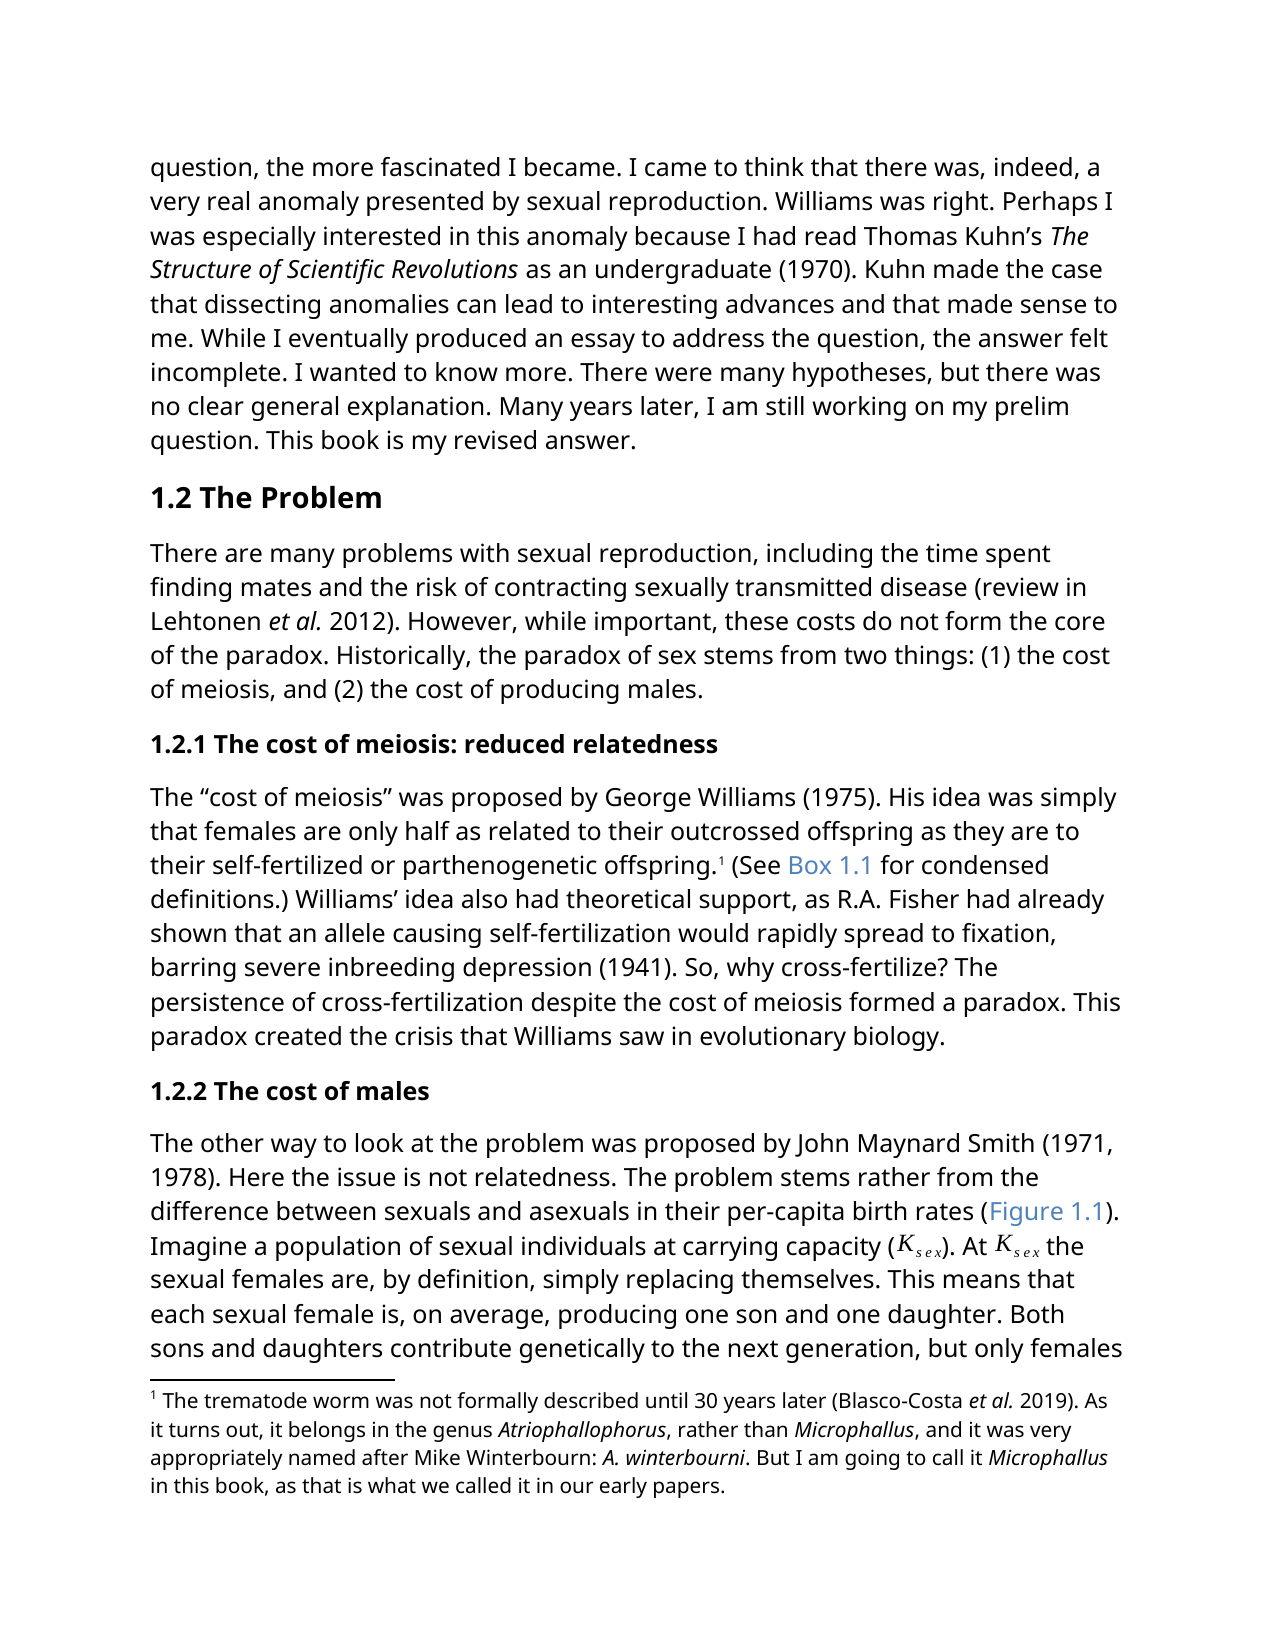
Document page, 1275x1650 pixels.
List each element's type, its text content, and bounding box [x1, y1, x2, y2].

subtitle 1.2.2 The cost of males [150, 1073, 1125, 1107]
subtitle 1.2.1 The cost of meiosis: reduced relatedness [150, 727, 1125, 761]
subtitle 1.2 The Problem [150, 477, 1125, 517]
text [150, 150, 1125, 457]
text The “cost of meiosis” was proposed by George Williams (1975). His idea was simply that females are only half as related to their outcrossed offspring as they are to their self-fertilized or parthenogenetic offspring. (See Box 1.1 for condensed definitions.) Williams’ idea also had theoretical support, as R.A. Fisher had already shown that an allele causing self-fertilization would rapidly spread to fixation, barring severe inbreeding depression (1941). So, why cross-fertilize? The persistence of cross-fertilization despite the cost of meiosis formed a paradox. This paradox created the crisis that Williams saw in evolutionary biology. [150, 780, 1125, 1052]
text There are many problems with sexual reproduction, including the time spent finding mates and the risk of contracting sexually transmitted disease (review in Lehtonen et al. 2012). However, while important, these costs do not form the core of the paradox. Historically, the paradox of sex stems from two things: (1) the cost of meiosis, and (2) the cost of producing males. [150, 536, 1125, 706]
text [150, 1126, 1125, 1364]
